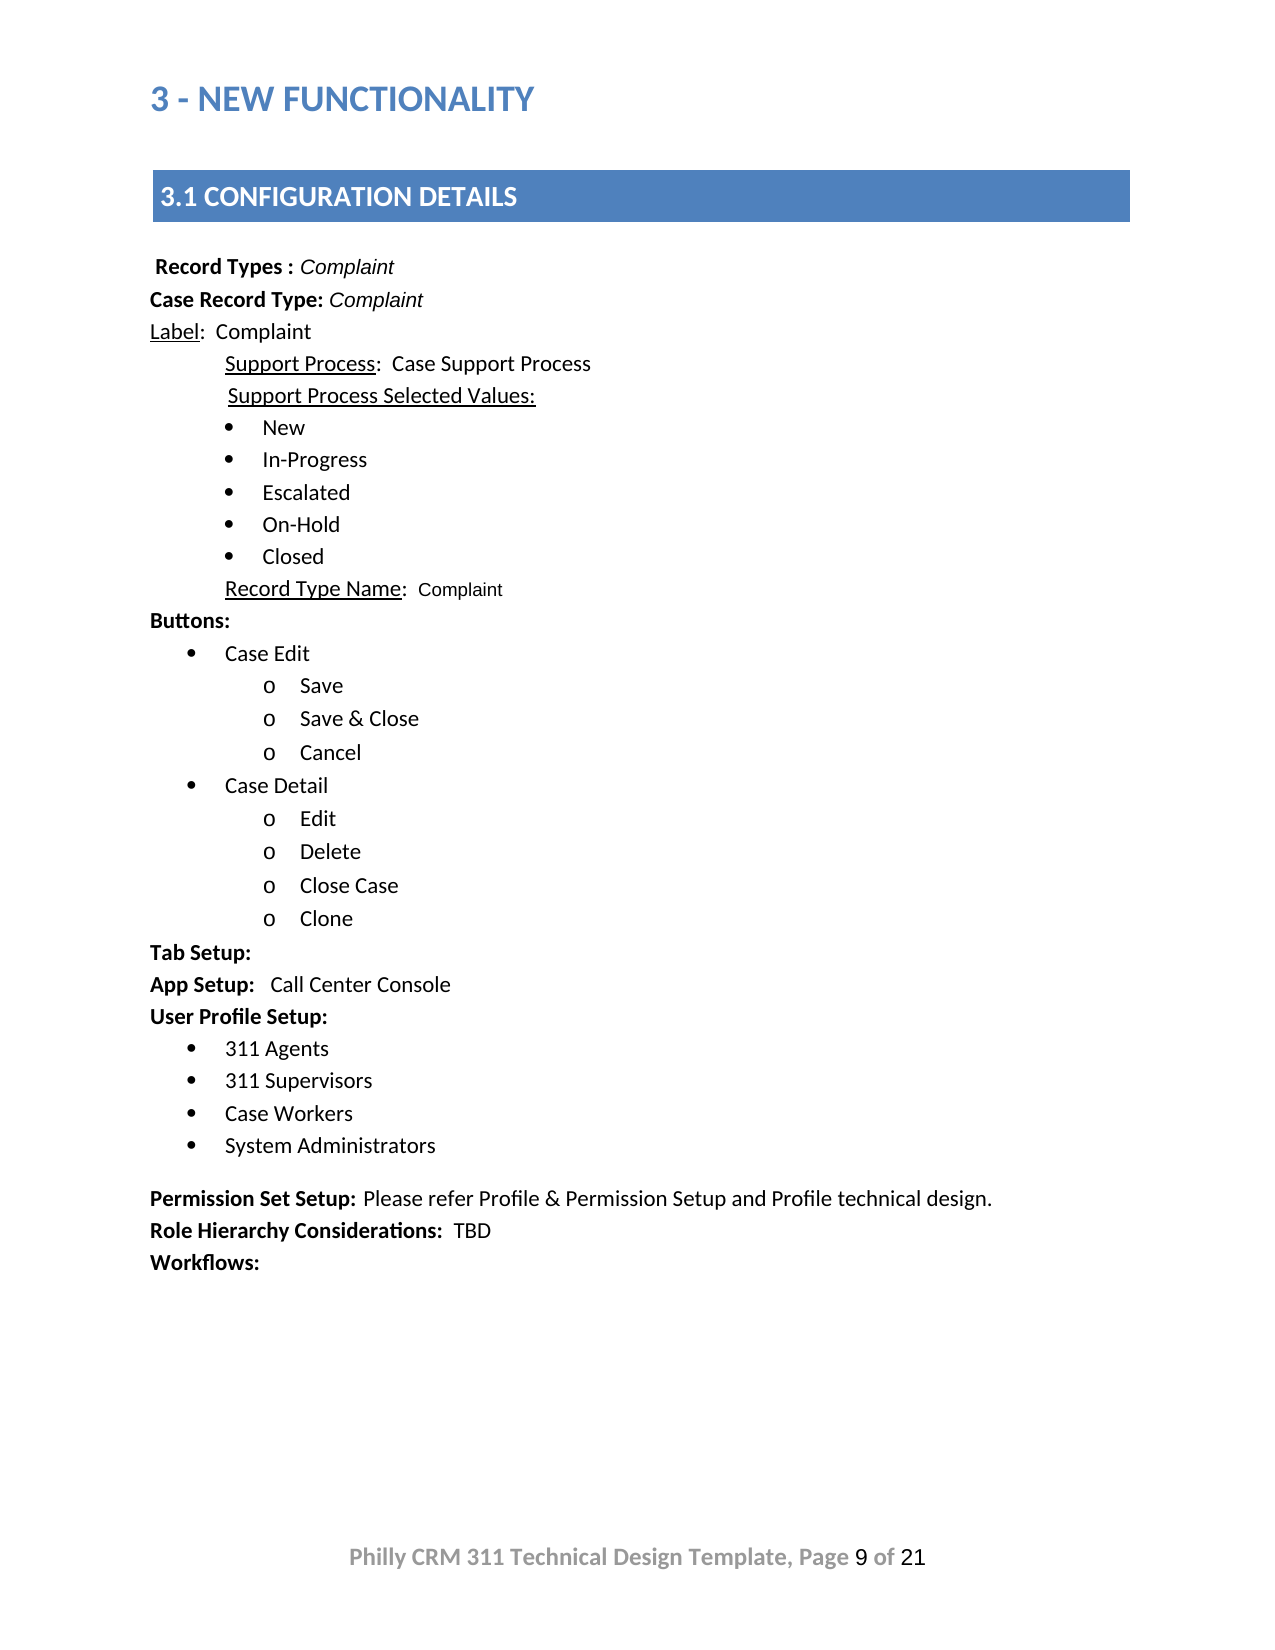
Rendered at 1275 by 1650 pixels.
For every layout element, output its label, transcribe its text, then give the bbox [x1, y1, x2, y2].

list On-Hold [225, 510, 1125, 538]
text Label: Complaint [150, 317, 1125, 345]
list New [225, 413, 1125, 441]
list 311 Supervisors [187, 1067, 1125, 1095]
list Case Edit [187, 639, 1125, 667]
list System Administrators [187, 1131, 1125, 1159]
text App Setup: Call Center Console [150, 970, 1125, 998]
list Clone [262, 904, 1125, 933]
text Support Process: Case Support Process [225, 349, 1125, 377]
text Permission Set Setup: Please refer Profile & Permission Setup and Profile technical design. [150, 1184, 1125, 1212]
table_header 3.1 CONFIGURATION DETAILS [155, 173, 1128, 220]
list Edit [262, 804, 1125, 833]
text User Profile Setup: [150, 1002, 1125, 1030]
text Workflows: [150, 1248, 1125, 1276]
list Case Workers [187, 1099, 1125, 1127]
list Save & Close [262, 704, 1125, 734]
list Case Detail [187, 772, 1125, 799]
text Support Process Selected Values: [150, 381, 1125, 409]
subtitle 3 - NEW FUNCTIONALITY [150, 75, 1125, 121]
list In-Progress [225, 446, 1125, 474]
text Role Hierarchy Considerations: TBD [150, 1216, 1125, 1244]
list Save [262, 671, 1125, 700]
text Record Type Name: Complaint [225, 574, 1125, 602]
text Case Record Type: Complaint [150, 285, 1125, 313]
text Tab Setup: [150, 938, 1125, 966]
list 311 Agents [187, 1034, 1125, 1062]
list Closed [225, 542, 1125, 570]
list Cancel [262, 738, 1125, 767]
text Buttons: [150, 607, 1125, 634]
list Delete [262, 837, 1125, 866]
list Close Case [262, 871, 1125, 900]
text Record Types : Complaint [150, 252, 1125, 281]
list Escalated [225, 478, 1125, 506]
